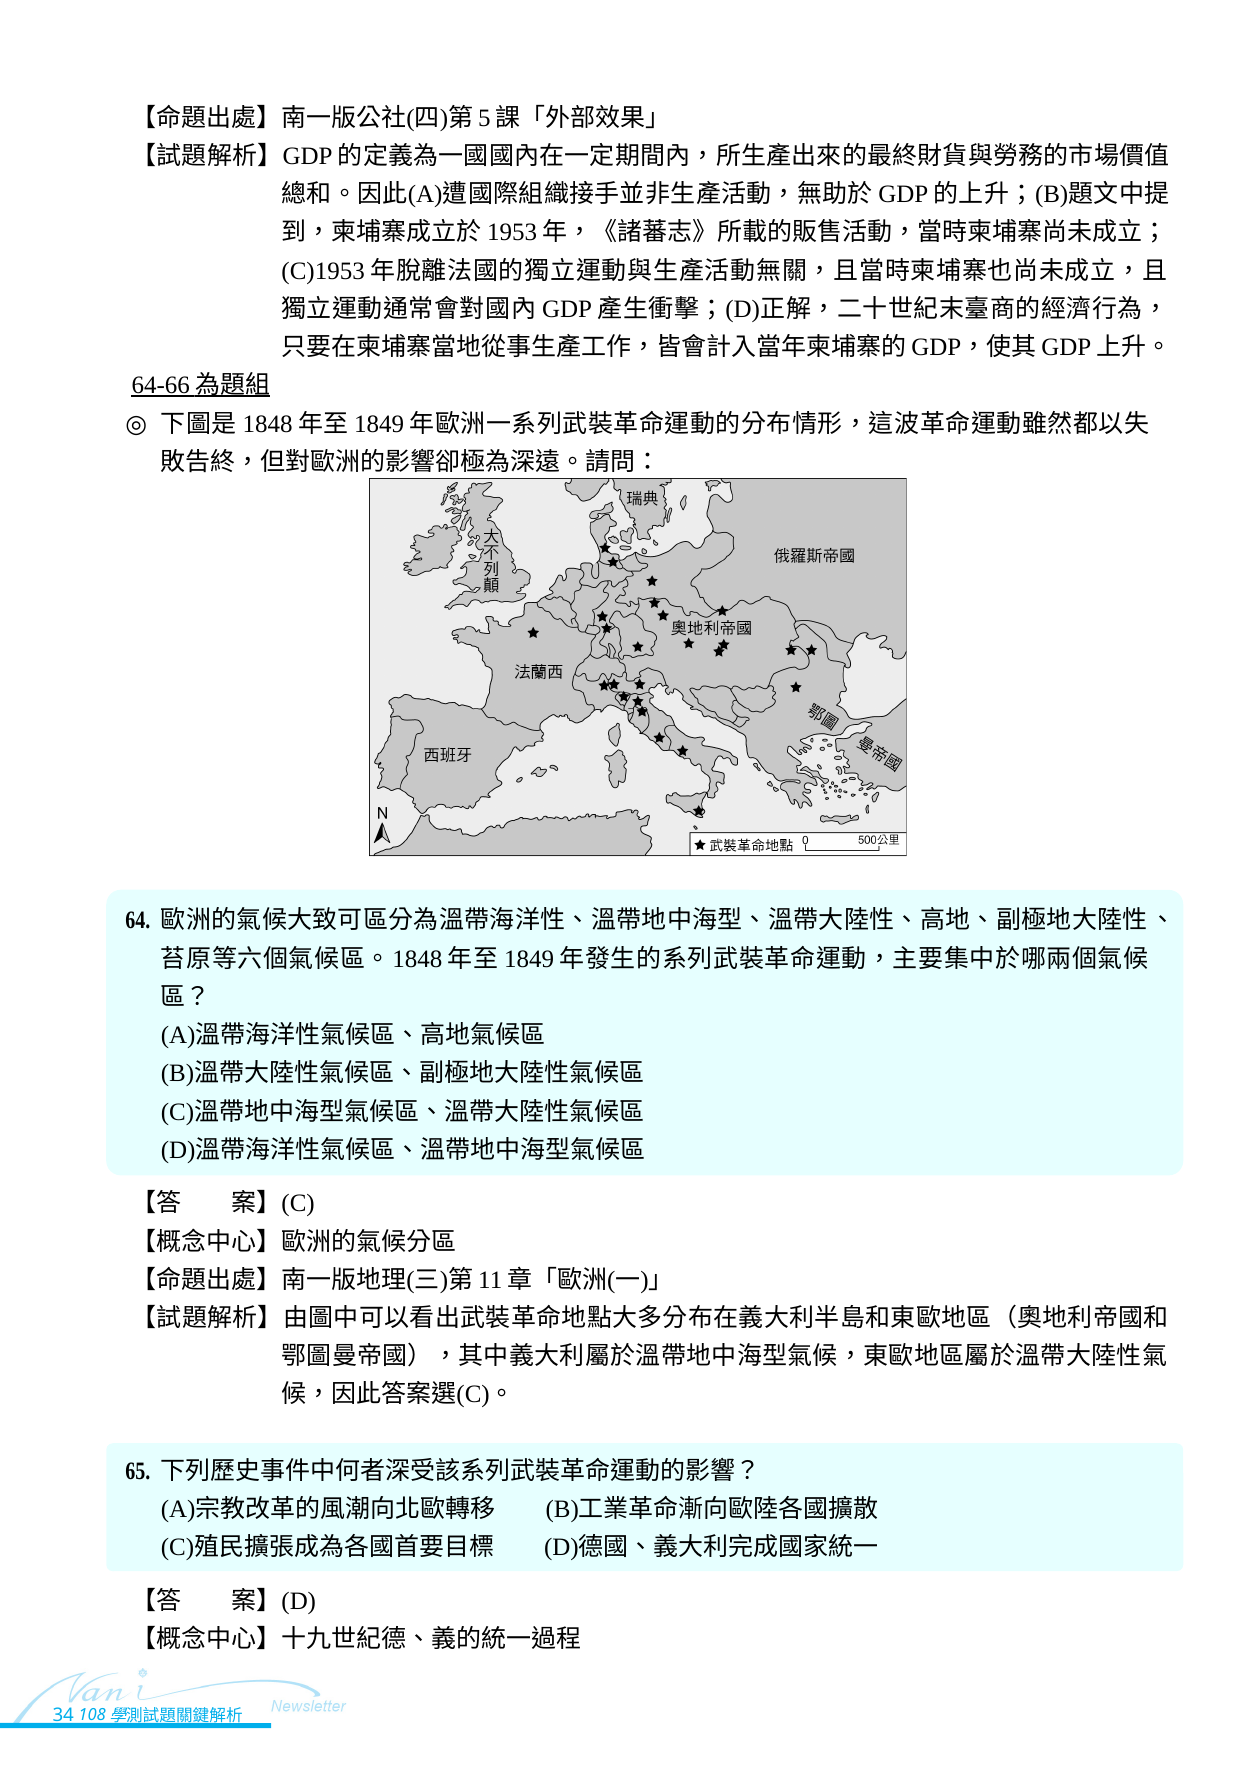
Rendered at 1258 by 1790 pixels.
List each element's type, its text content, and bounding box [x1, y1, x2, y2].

text 64. 歐洲的氣候大致可區分為溫帶海洋性、溫帶地中海型、溫帶大陸性、高地、副極地大陸性、苔原等六個氣候區。1848年至1849年發生的系列武裝革命運動，主要集中於哪兩個氣候區？ (A)溫帶海洋性氣候區、高地氣候區 (B)溫帶大陸性氣候區、副極地大陸性氣候區 (C)溫帶地中海型氣候區、溫帶大陸性氣候區 (D)溫帶海洋性氣候區、溫帶地中海型氣候區 [125, 899, 1151, 1167]
text 【命題出處】南一版地理(三)第11章「歐洲(一)」 [131, 1258, 1169, 1297]
text 64-66為題組 [131, 364, 1169, 402]
text 【命題出處】南一版公社(四)第5課「外部效果」 [131, 96, 1169, 134]
picture [369, 478, 907, 857]
text 【答 案】(C) [131, 1182, 1169, 1220]
text 【試題解析】由圖中可以看出武裝革命地點大多分布在義大利半島和東歐地區（奧地利帝國和鄂圖曼帝國），其中義大利屬於溫帶地中海型氣候，東歐地區屬於溫帶大陸性氣候，因此答案選(C)。 [131, 1297, 1169, 1411]
text 【答 案】(D) [131, 1579, 1169, 1618]
picture [223, 1716, 233, 1722]
picture [12, 1668, 347, 1724]
text 65. 下列歷史事件中何者深受該系列武裝革命運動的影響？ (A)宗教改革的風潮向北歐轉移 (B)工業革命漸向歐陸各國擴散 (C)殖民擴張成為各國首要目標 (D)德國、義大利完成國家統一 [125, 1449, 1151, 1564]
text ◎ 下圖是1848年至1849年歐洲一系列武裝革命運動的分布情形，這波革命運動雖然都以失敗告終，但對歐洲的影響卻極為深遠。請問： [125, 402, 1151, 478]
text 【試題解析】GDP的定義為一國國內在一定期間內，所生產出來的最終財貨與勞務的市場價值總和。因此(A)遭國際組織接手並非生產活動，無助於GDP的上升；(B)題文中提到，柬埔寨成立於1953年，《諸蕃志》所載的販售活動，當時柬埔寨尚未成立；(C)1953年脫離法國的獨立運動與生產活動無關，且當時柬埔寨也尚未成立，且獨立運動通常會對國內GDP產生衝擊；(D)正解，二十世紀末臺商的經濟行為，只要在柬埔寨當地從事生產工作，皆會計入當年柬埔寨的GDP，使其GDP上升。 [131, 134, 1169, 364]
text 【概念中心】歐洲的氣候分區 [131, 1220, 1169, 1258]
text 【概念中心】十九世紀德、義的統一過程 [131, 1618, 1169, 1656]
